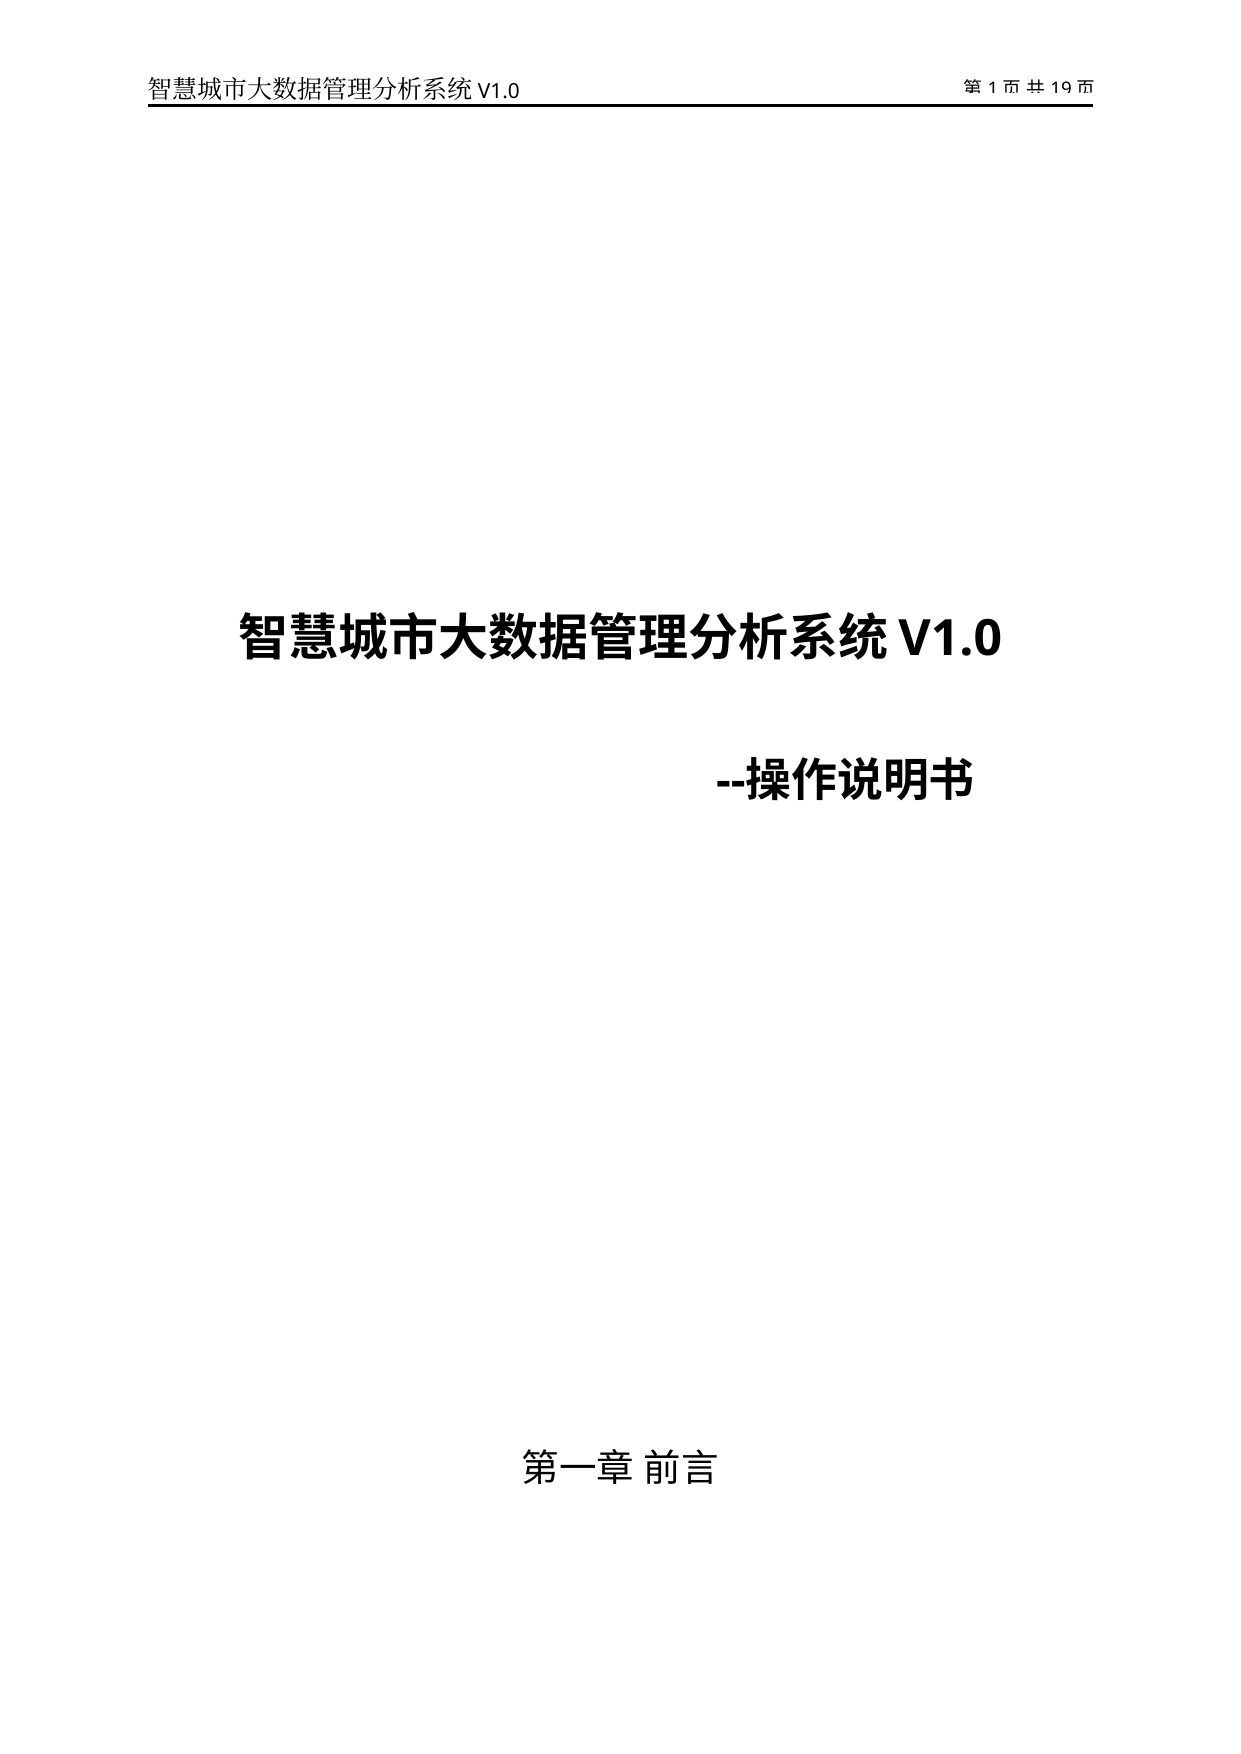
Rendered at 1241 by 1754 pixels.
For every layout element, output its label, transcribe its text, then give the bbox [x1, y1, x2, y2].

subtitle 第一章 前言 [148, 1441, 1093, 1492]
subtitle 智慧城市大数据管理分析系统V1.0 [148, 597, 1093, 669]
subtitle --操作说明书 [523, 743, 1093, 810]
